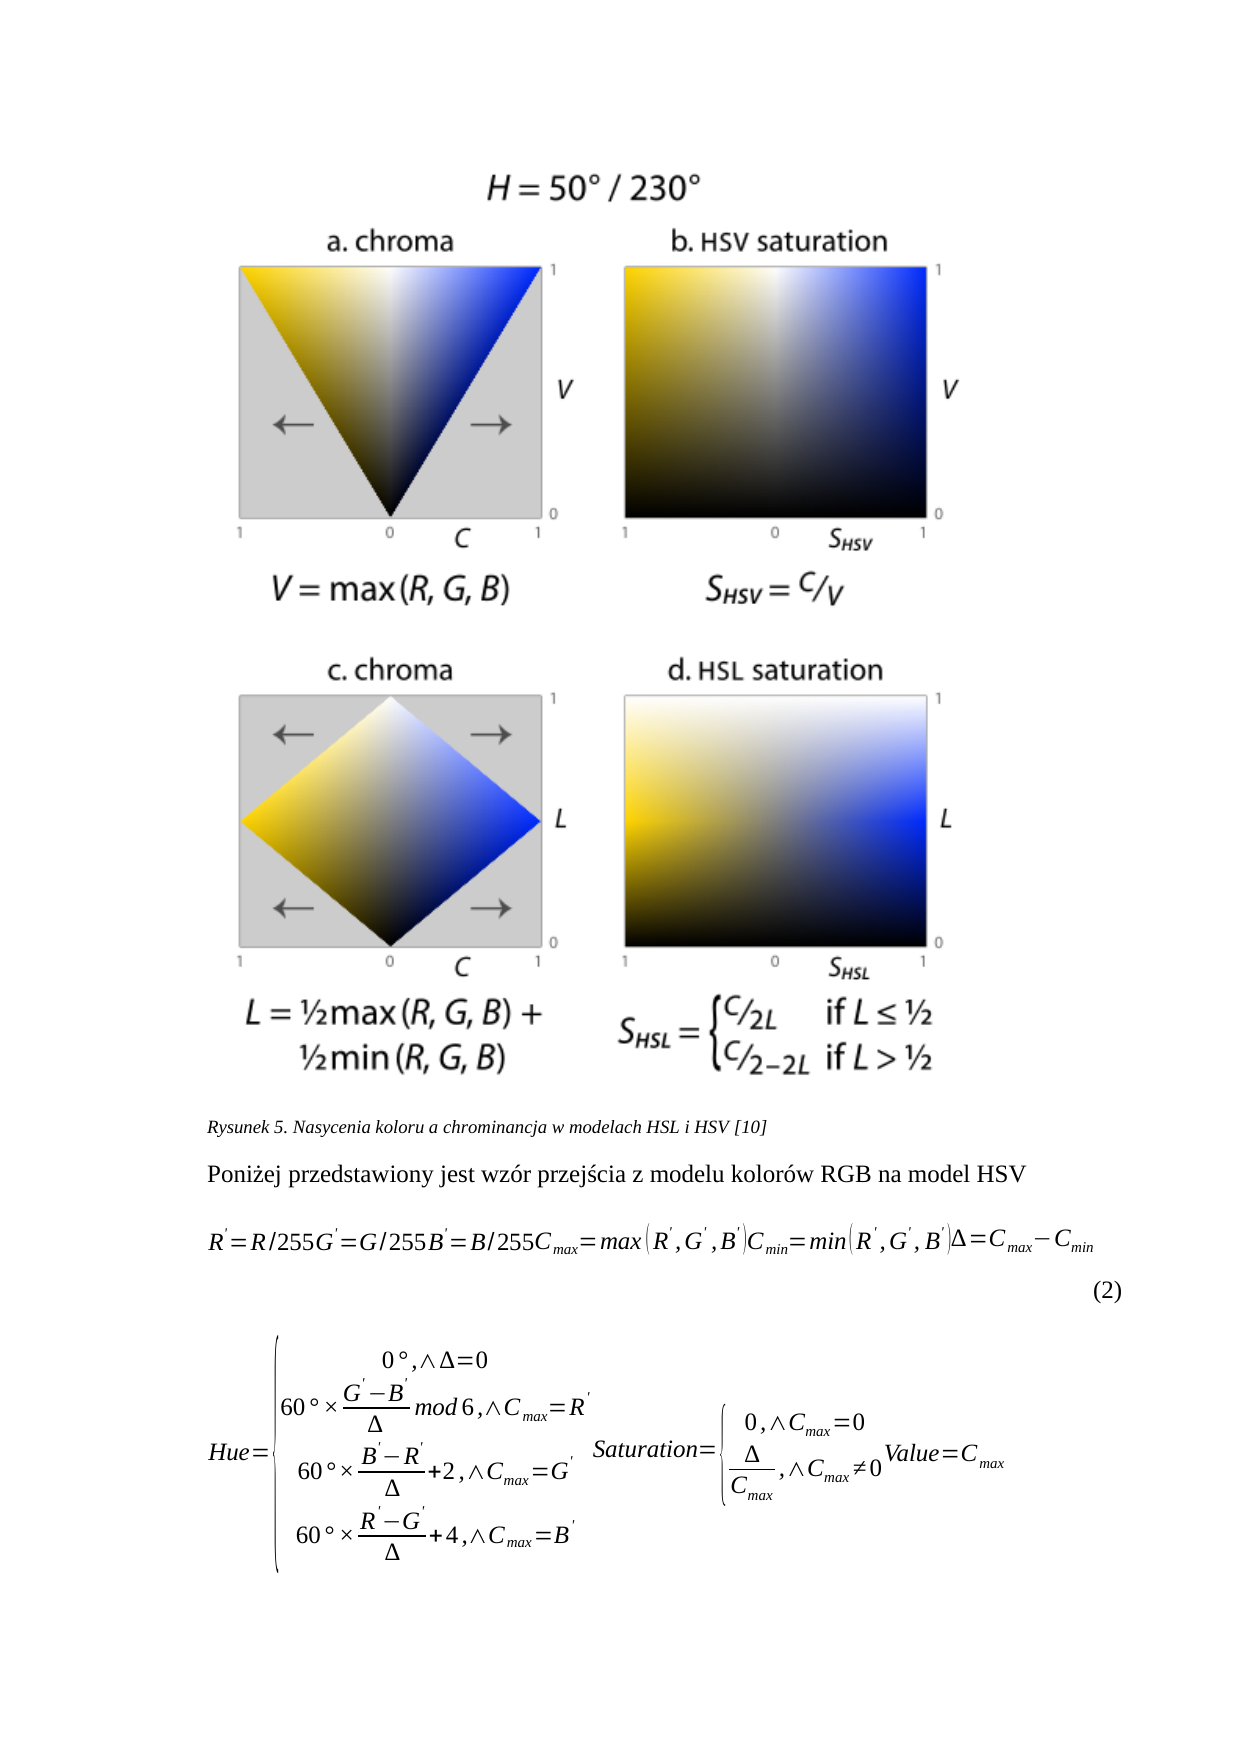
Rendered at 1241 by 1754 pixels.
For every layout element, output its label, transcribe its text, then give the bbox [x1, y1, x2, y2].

text Poniżej przedstawiony jest wzór przejścia z modelu kolorów RGB na model HSV [207, 1159, 1122, 1187]
text (2) [207, 1218, 1122, 1304]
text Rysunek 5. Nasycenia koloru a chrominancja w modelach HSL i HSV [207, 1116, 1122, 1138]
picture [206, 147, 988, 1086]
